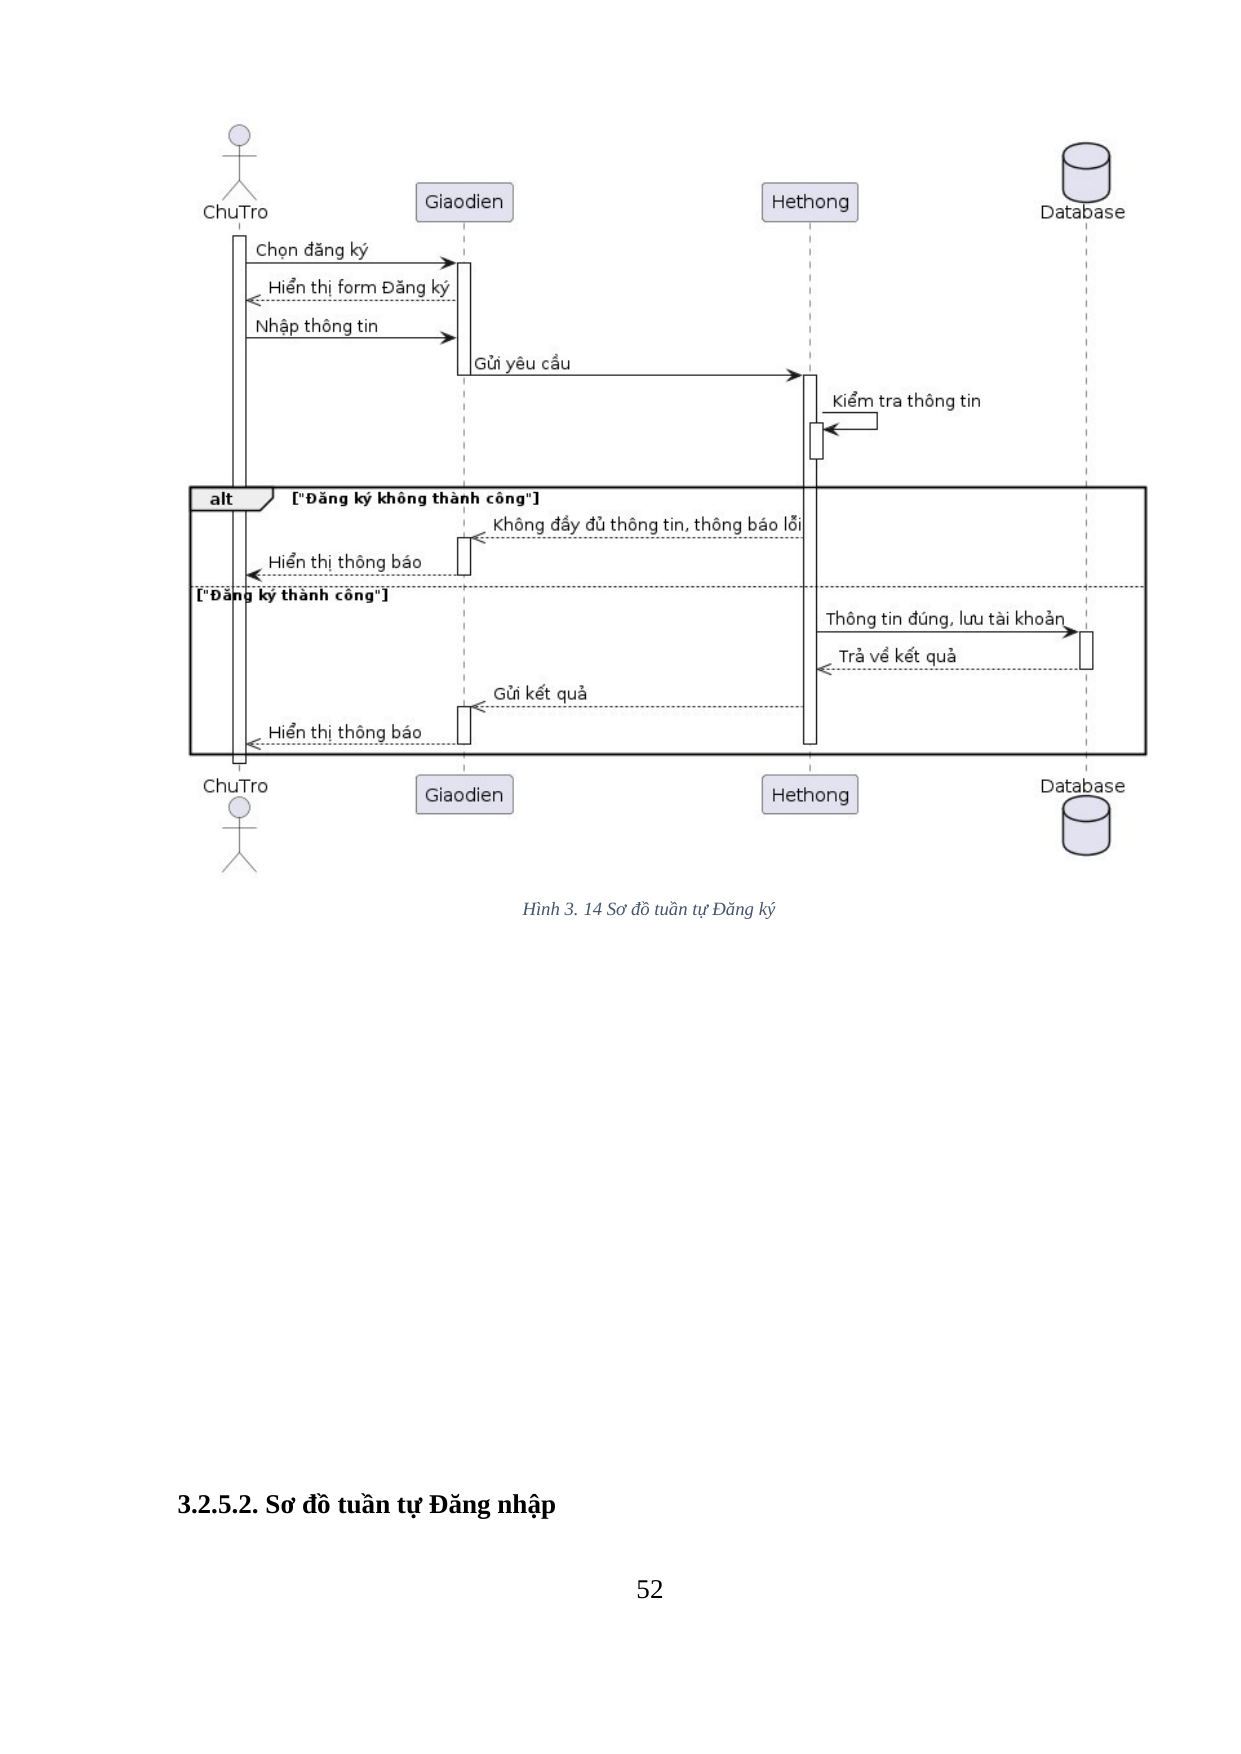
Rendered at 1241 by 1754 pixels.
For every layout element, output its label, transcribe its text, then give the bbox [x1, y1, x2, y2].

text 3.2.5.2. Sơ đồ tuần tự Đăng nhập [177, 1488, 1122, 1519]
text Hình 3. 14 Sơ đồ tuần tự Đăng ký [177, 898, 1122, 919]
picture [177, 118, 1153, 879]
